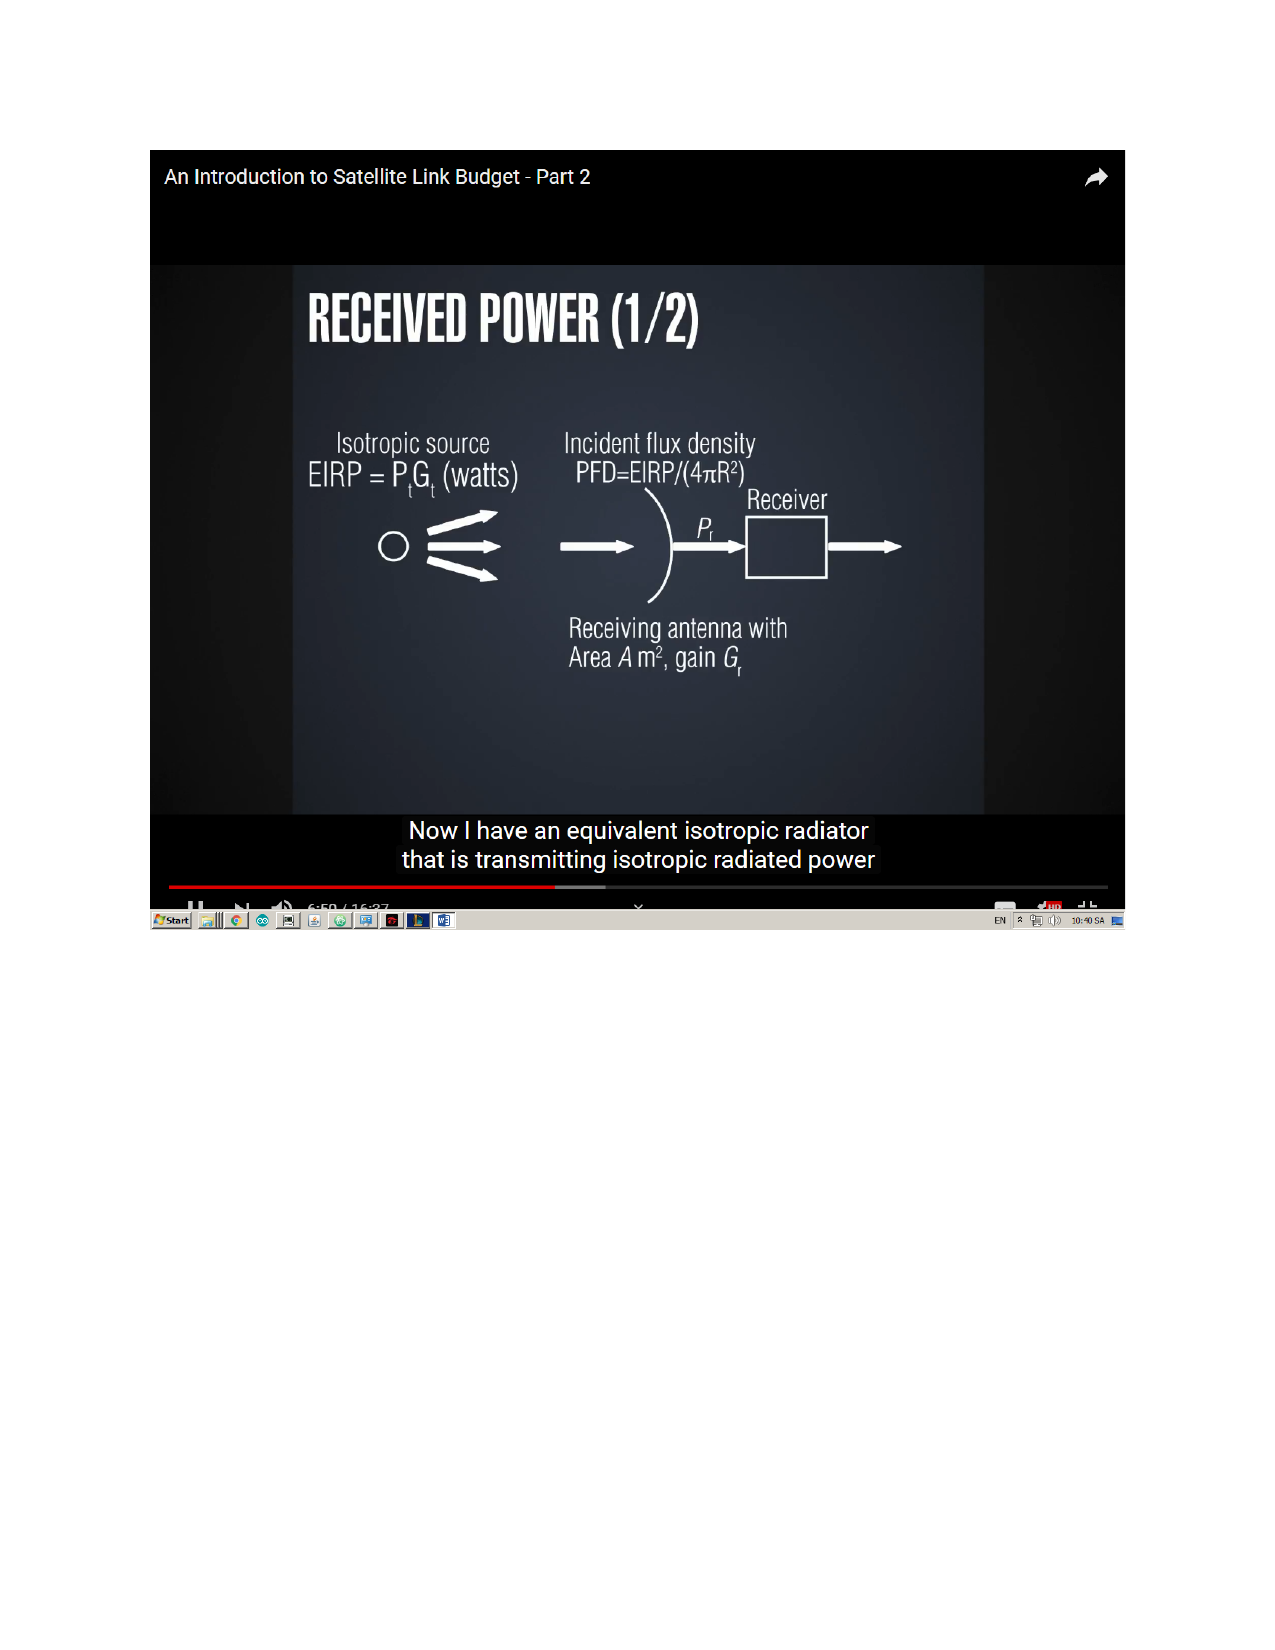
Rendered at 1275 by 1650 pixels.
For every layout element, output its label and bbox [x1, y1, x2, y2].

picture [150, 150, 1125, 930]
